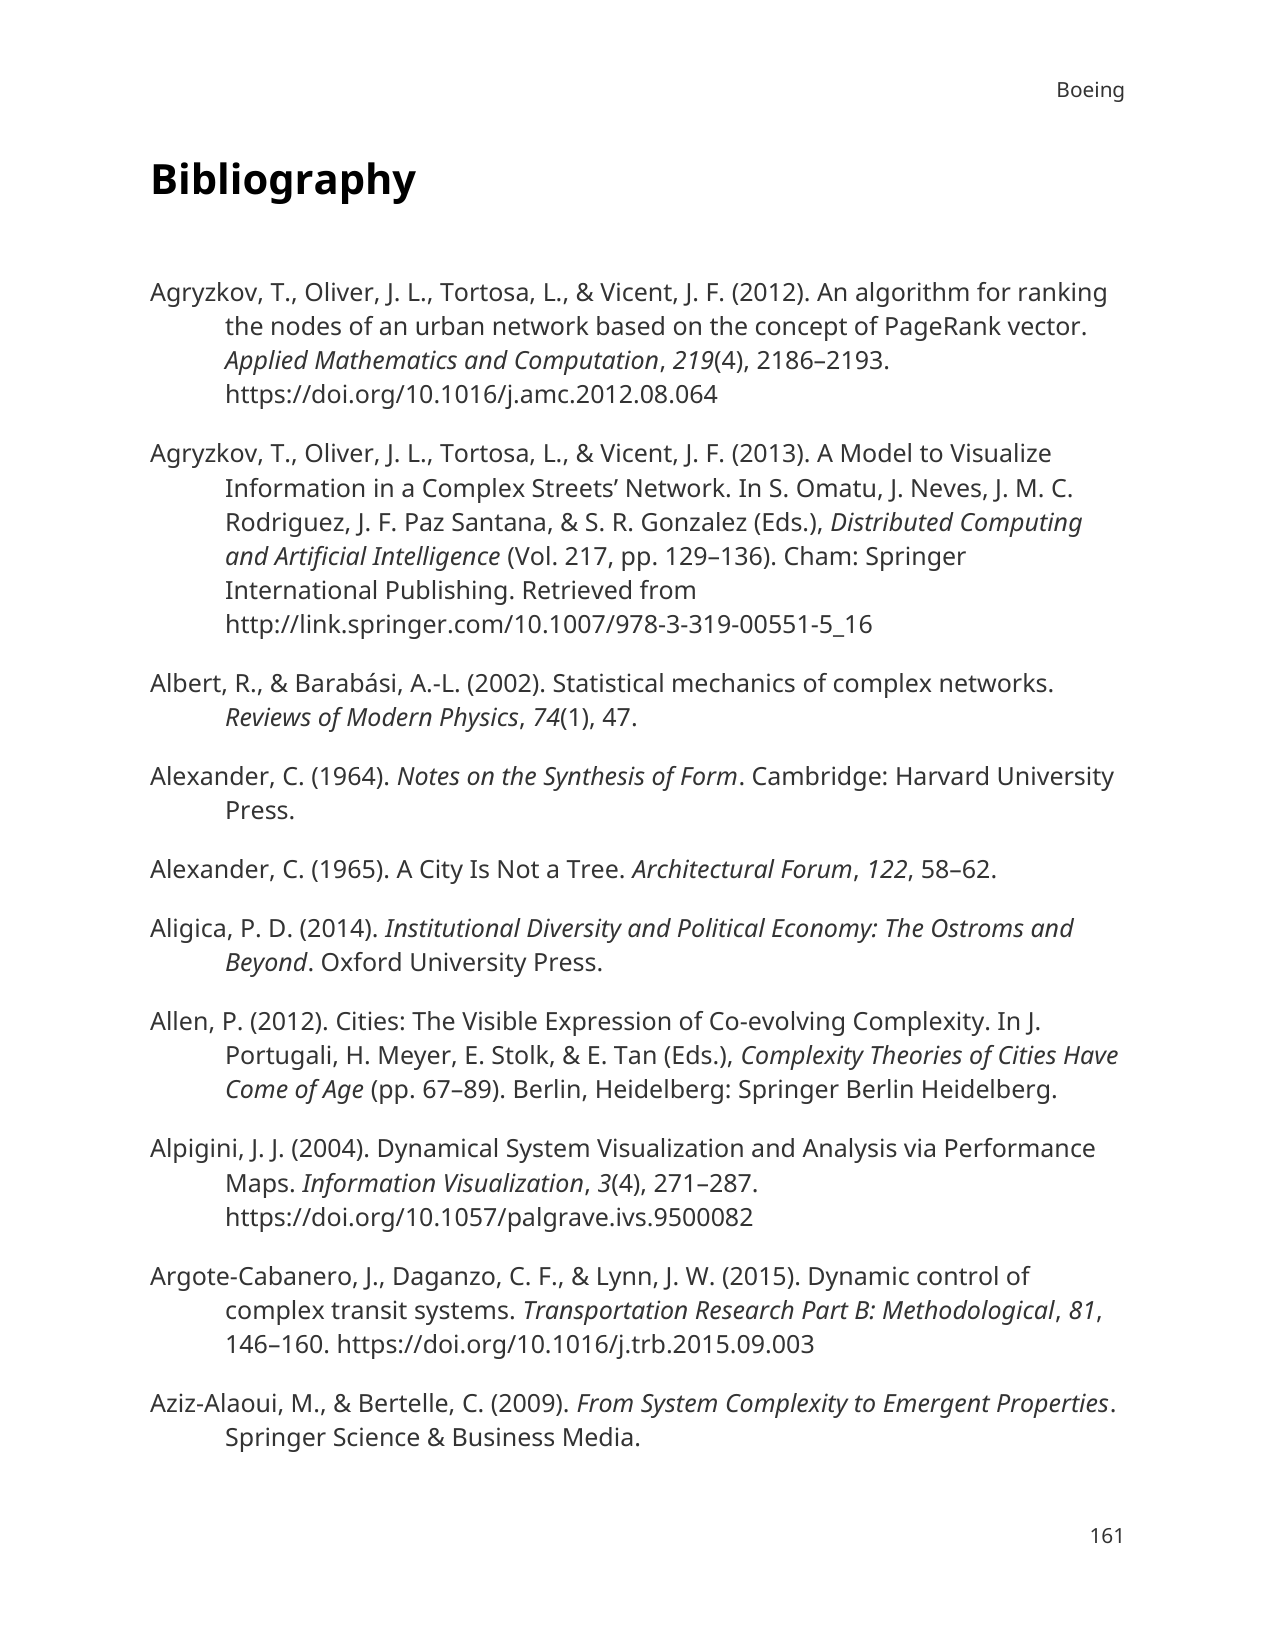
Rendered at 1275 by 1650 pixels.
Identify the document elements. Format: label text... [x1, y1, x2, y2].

text Aligica, P. D. (2014). Institutional Diversity and Political Economy: The Ostroms and Beyond. Oxford University Press. [150, 911, 1125, 979]
text Albert, R., & Barabási, A.-L. (2002). Statistical mechanics of complex networks. Reviews of Modern Physics, 74(1), 47. [150, 666, 1125, 734]
text Agryzkov, T., Oliver, J. L., Tortosa, L., & Vicent, J. F. (2012). An algorithm for ranking the nodes of an urban network based on the concept of PageRank vector. Applied Mathematics and Computation, 219(4), 2186–2193. https://doi.org/10.1016/j.amc.2012.08.064 [150, 275, 1125, 411]
text Allen, P. (2012). Cities: The Visible Expression of Co-evolving Complexity. In J. Portugali, H. Meyer, E. Stolk, & E. Tan (Eds.), Complexity Theories of Cities Have Come of Age (pp. 67–89). Berlin, Heidelberg: Springer Berlin Heidelberg. [150, 1004, 1125, 1106]
text Aziz-Alaoui, M., & Bertelle, C. (2009). From System Complexity to Emergent Properties. Springer Science & Business Media. [150, 1386, 1125, 1454]
text Argote-Cabanero, J., Daganzo, C. F., & Lynn, J. W. (2015). Dynamic control of complex transit systems. Transportation Research Part B: Methodological, 81, 146–160. https://doi.org/10.1016/j.trb.2015.09.003 [150, 1258, 1125, 1361]
subtitle Bibliography [150, 150, 1125, 207]
text Alexander, C. (1965). A City Is Not a Tree. Architectural Forum, 122, 58–62. [150, 852, 1125, 886]
text Alexander, C. (1964). Notes on the Synthesis of Form. Cambridge: Harvard University Press. [150, 759, 1125, 827]
text Agryzkov, T., Oliver, J. L., Tortosa, L., & Vicent, J. F. (2013). A Model to Visualize Information in a Complex Streets’ Network. In S. Omatu, J. Neves, J. M. C. Rodriguez, J. F. Paz Santana, & S. R. Gonzalez (Eds.), Distributed Computing and Artificial Intelligence (Vol. 217, pp. 129–136). Cham: Springer International Publishing. Retrieved from http://link.springer.com/10.1007/978-3-319-00551-5_16 [150, 436, 1125, 641]
text Alpigini, J. J. (2004). Dynamical System Visualization and Analysis via Performance Maps. Information Visualization, 3(4), 271–287. https://doi.org/10.1057/palgrave.ivs.9500082 [150, 1131, 1125, 1233]
